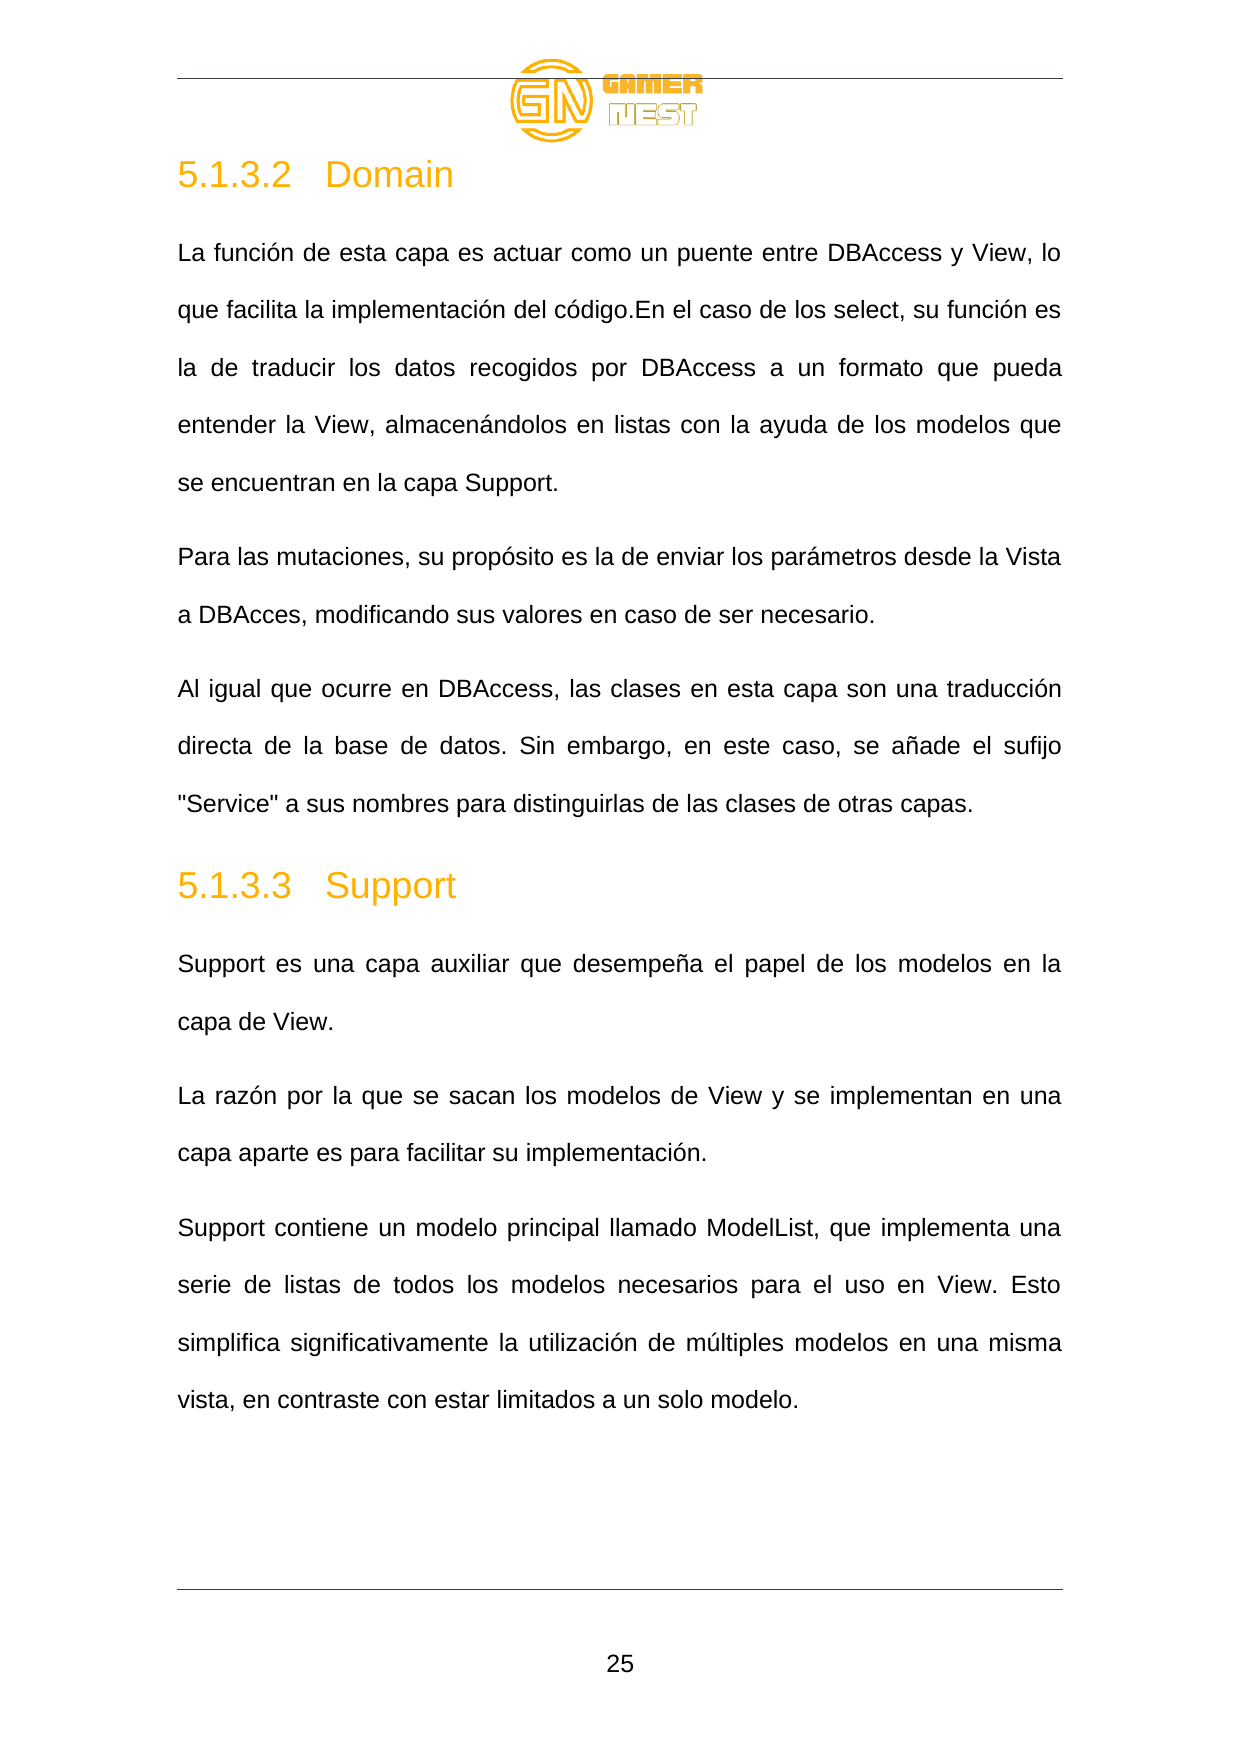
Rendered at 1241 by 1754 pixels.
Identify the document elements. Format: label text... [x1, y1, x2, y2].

text Support contiene un modelo principal llamado ModelList, que implementa una serie de listas de todos los modelos necesarios para el uso en View. Esto simplifica significativamente la utilización de múltiples modelos en una misma vista, en contraste con estar limitados a un solo modelo. [177, 1213, 1063, 1414]
picture [501, 79, 739, 146]
subtitle Support [177, 863, 1063, 906]
text Para las mutaciones, su propósito es la de enviar los parámetros desde la Vista a DBAcces, modificando sus valores en caso de ser necesario. [177, 542, 1063, 628]
subtitle Domain [177, 152, 1063, 195]
picture [501, 53, 739, 78]
text Support es una capa auxiliar que desempeña el papel de los modelos en la capa de View. [177, 949, 1063, 1036]
text Al igual que ocurre en DBAccess, las clases en esta capa son una traducción directa de la base de datos. Sin embargo, en este caso, se añade el sufijo "Service" a sus nombres para distinguirlas de las clases de otras capas. [177, 674, 1063, 818]
text La función de esta capa es actuar como un puente entre DBAccess y View, lo que facilita la implementación del código.En el caso de los select, su función es la de traducir los datos recogidos por DBAccess a un formato que pueda entender la View, almacenándolos en listas con la ayuda de los modelos que se encuentran en la capa Support. [177, 238, 1063, 497]
text La razón por la que se sacan los modelos de View y se implementan en una capa aparte es para facilitar su implementación. [177, 1081, 1063, 1167]
